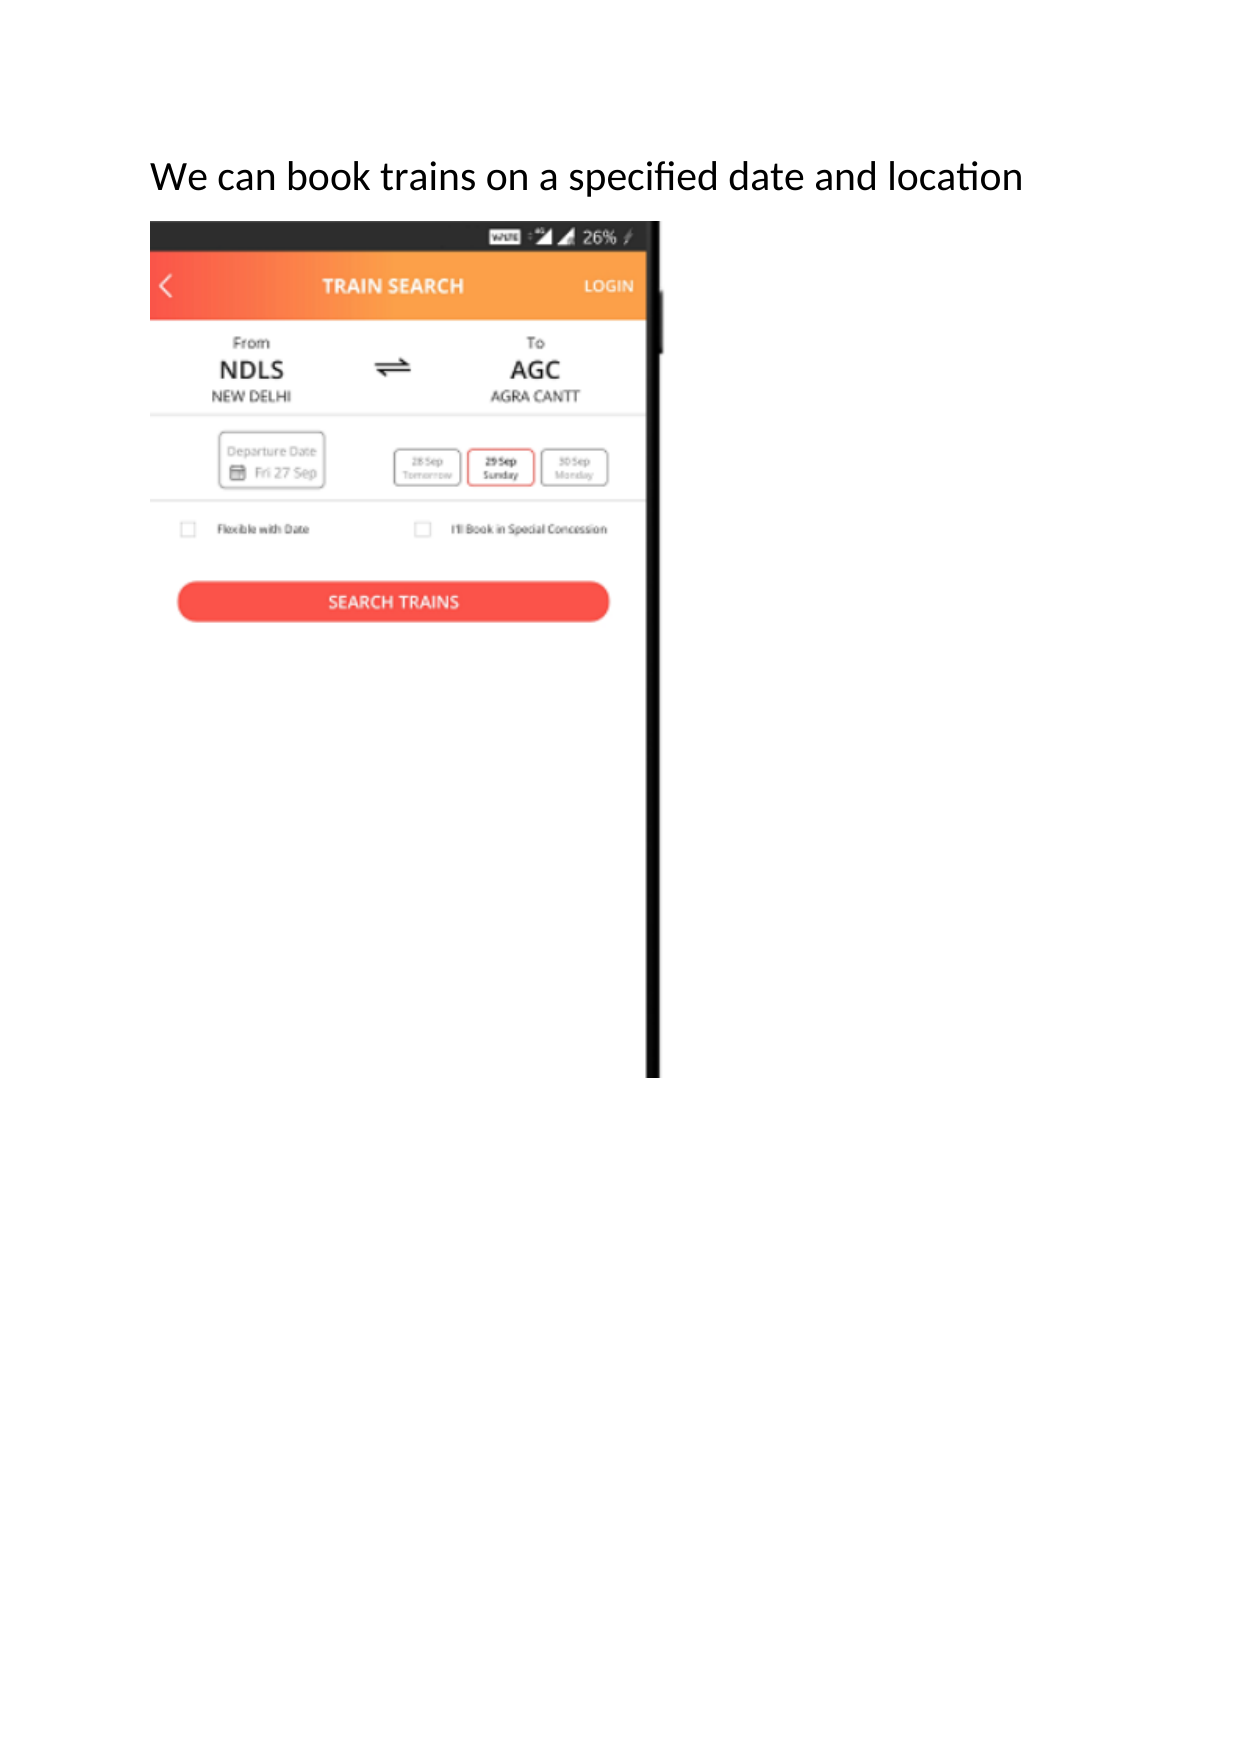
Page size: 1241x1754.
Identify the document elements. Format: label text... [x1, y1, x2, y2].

picture [150, 221, 677, 1078]
text We can book trains on a specified date and location [150, 150, 1090, 201]
